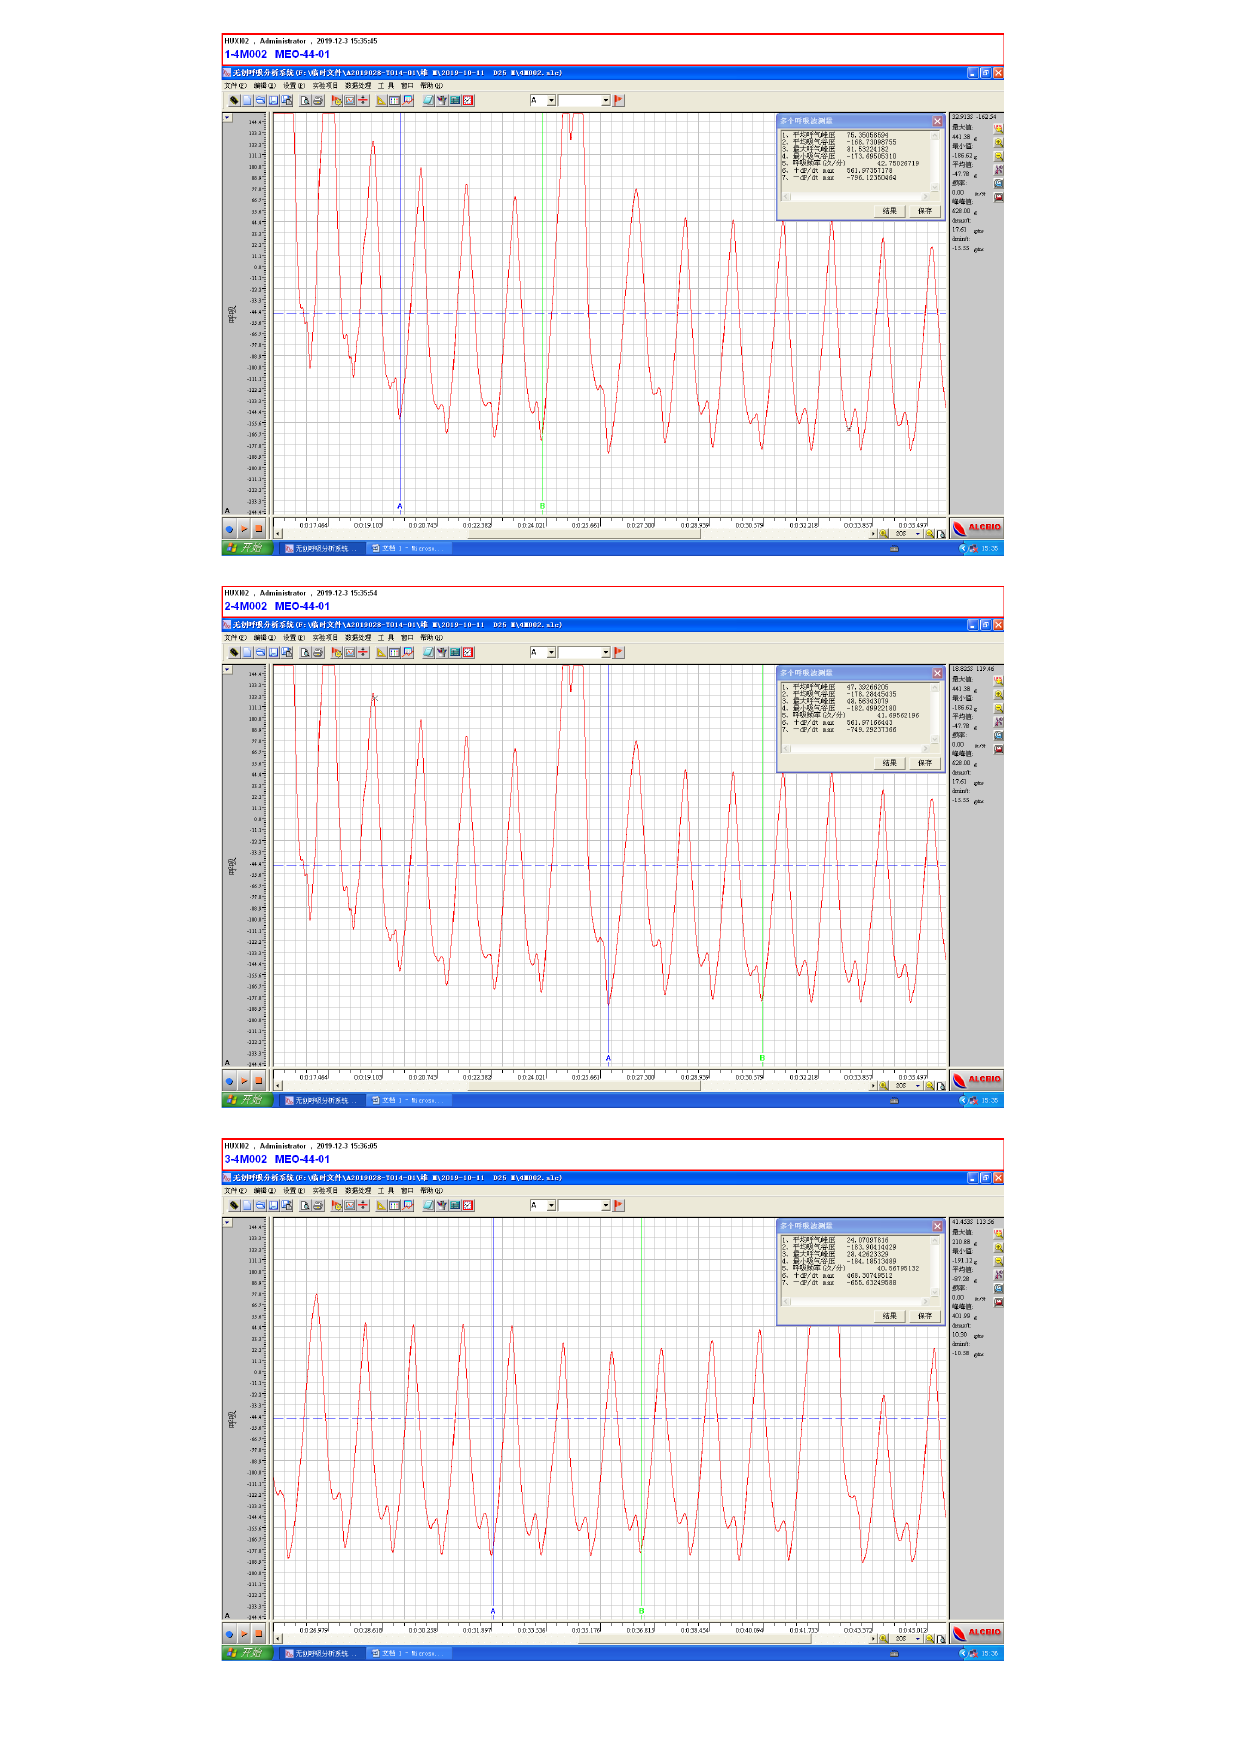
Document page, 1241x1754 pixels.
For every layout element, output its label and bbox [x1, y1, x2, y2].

picture [221, 586, 1004, 1108]
picture [221, 33, 1004, 556]
picture [221, 1138, 1004, 1661]
